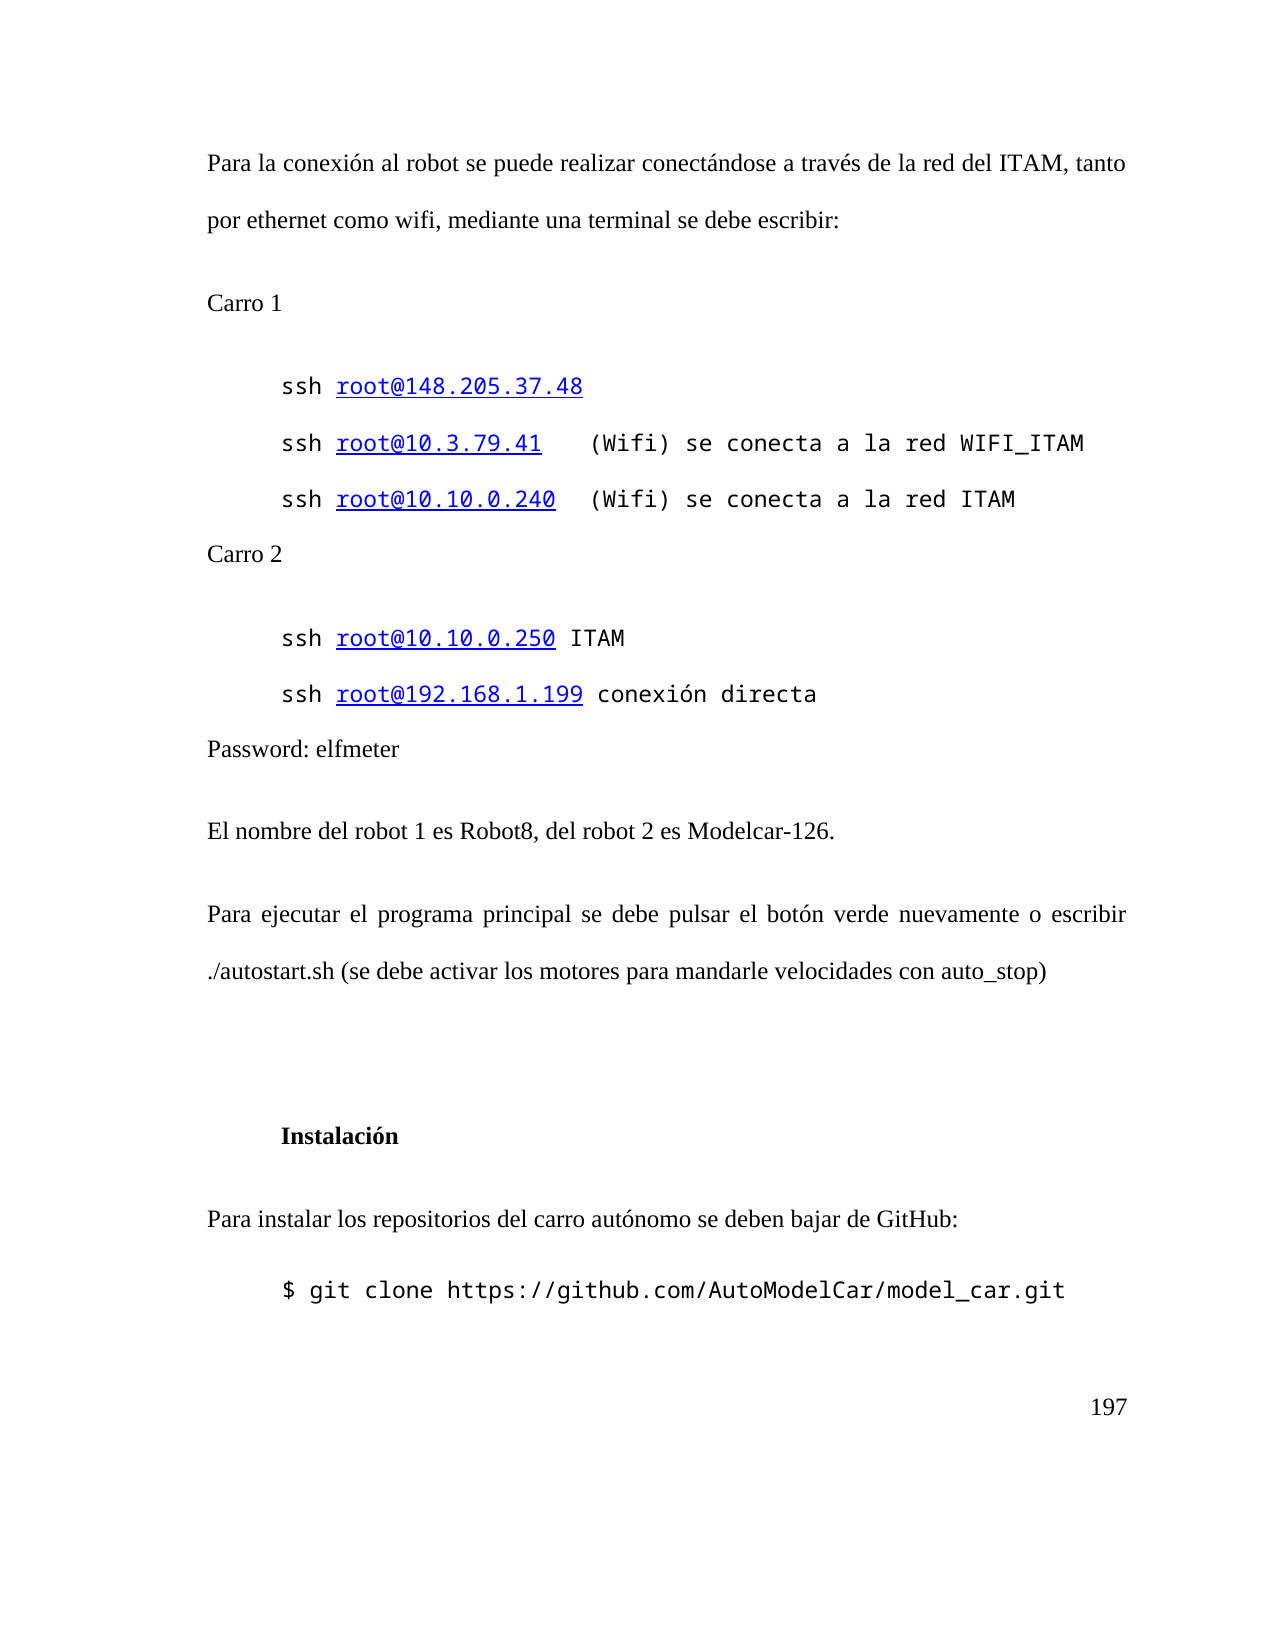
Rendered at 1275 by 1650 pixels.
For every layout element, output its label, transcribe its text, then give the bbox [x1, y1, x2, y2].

text ssh root@10.10.0.250 ITAM [281, 621, 1127, 653]
text ssh root@10.10.0.240 (Wifi) se conecta a la red ITAM [281, 483, 1127, 514]
text ssh root@10.3.79.41 (Wifi) se conecta a la red WIFI_ITAM [281, 426, 1127, 458]
text Carro 2 [207, 539, 1127, 568]
text ssh root@148.205.37.48 [281, 370, 1127, 401]
text Carro 1 [207, 288, 1127, 316]
text $ git clone https://github.com/AutoModelCar/model_car.git [207, 1274, 1127, 1305]
text Para ejecutar el programa principal se debe pulsar el botón verde nuevamente o escribir ./autostart.sh (se debe activar los motores para mandarle velocidades con auto_stop) [207, 899, 1127, 985]
text Instalación [207, 1121, 1127, 1150]
text Para la conexión al robot se puede realizar conectándose a través de la red del ITAM, tanto por ethernet como wifi, mediante una terminal se debe escribir: [207, 148, 1127, 234]
text El nombre del robot 1 es Robot8, del robot 2 es Modelcar-126. [207, 816, 1127, 845]
text Password: elfmeter [207, 734, 1127, 763]
text ssh root@192.168.1.199 conexión directa [281, 678, 1127, 709]
text Para instalar los repositorios del carro autónomo se deben bajar de GitHub: [207, 1204, 1127, 1233]
